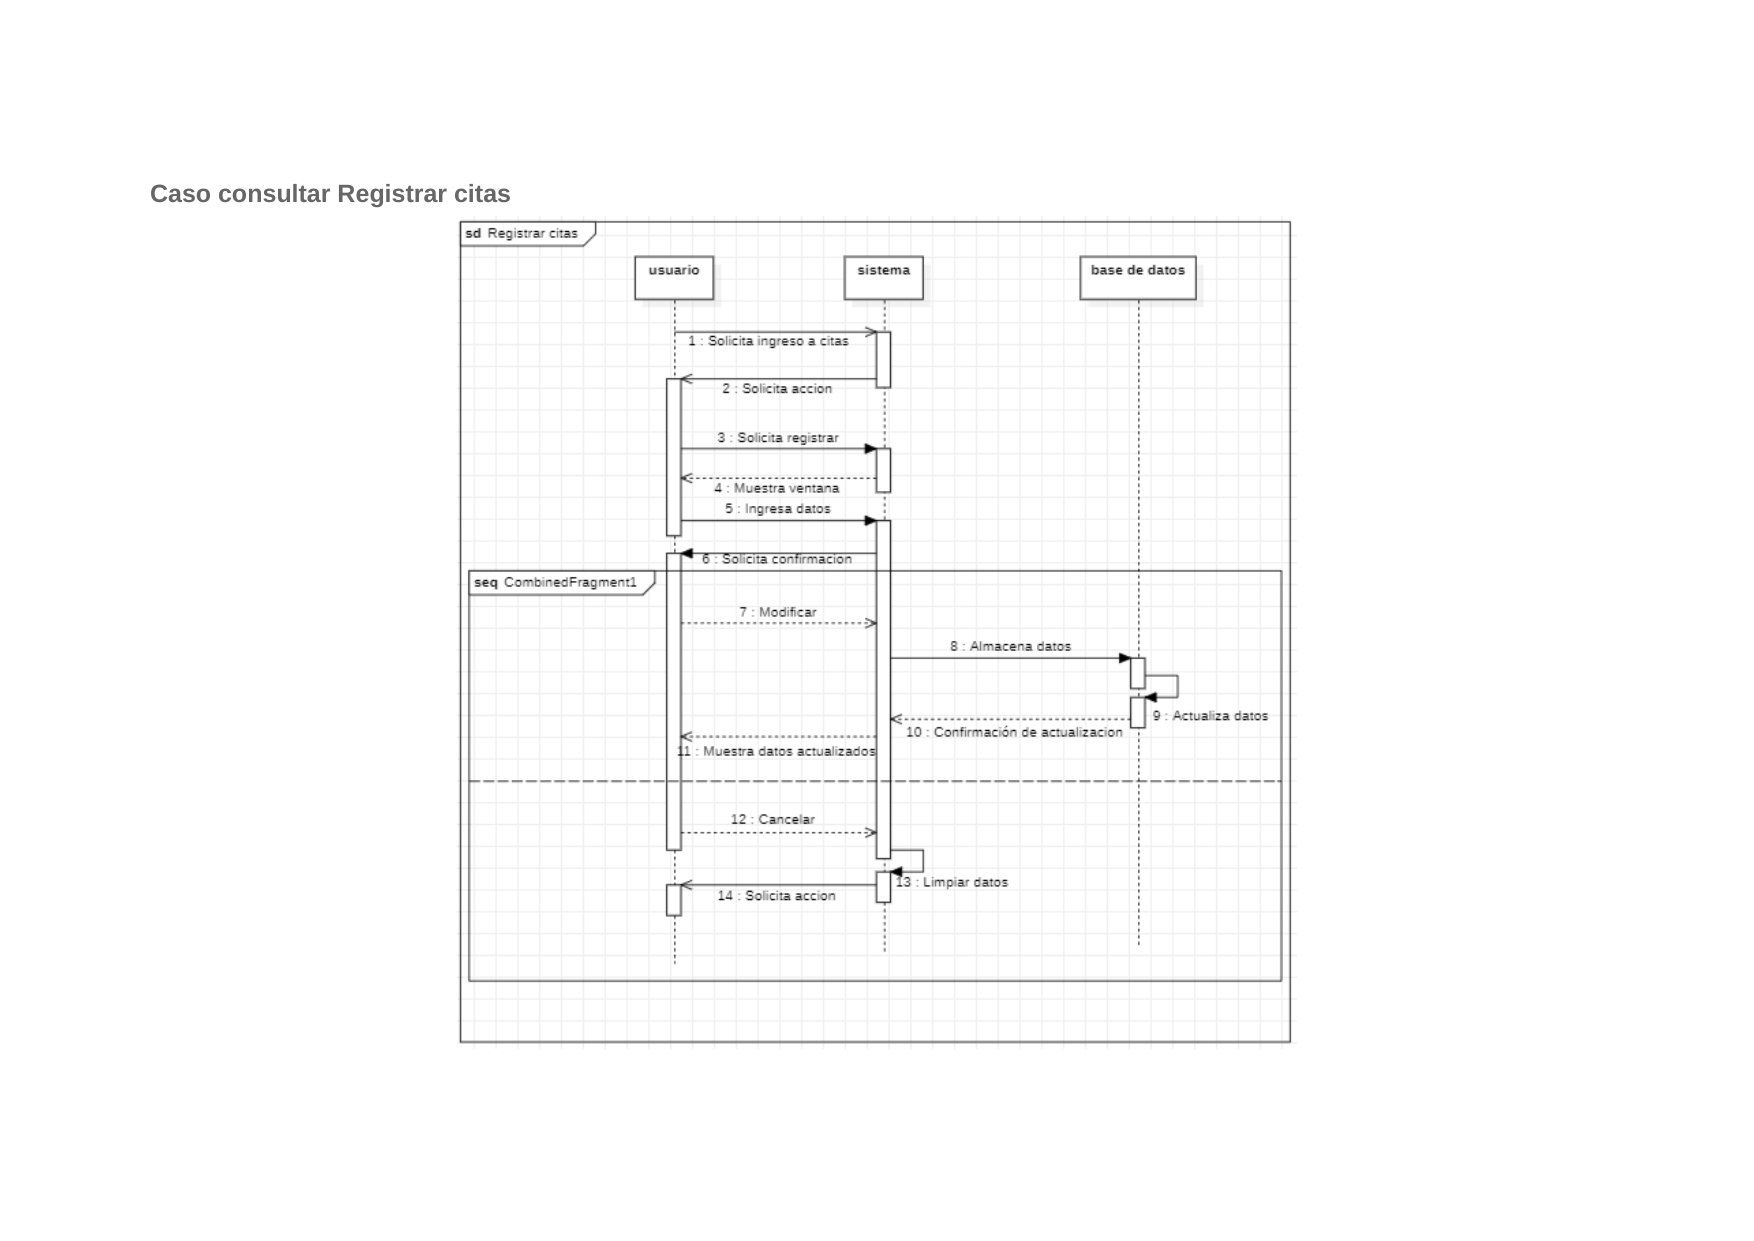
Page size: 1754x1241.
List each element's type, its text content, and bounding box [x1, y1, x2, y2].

picture [456, 216, 1298, 1049]
subtitle Caso consultar Registrar citas [150, 179, 1604, 208]
